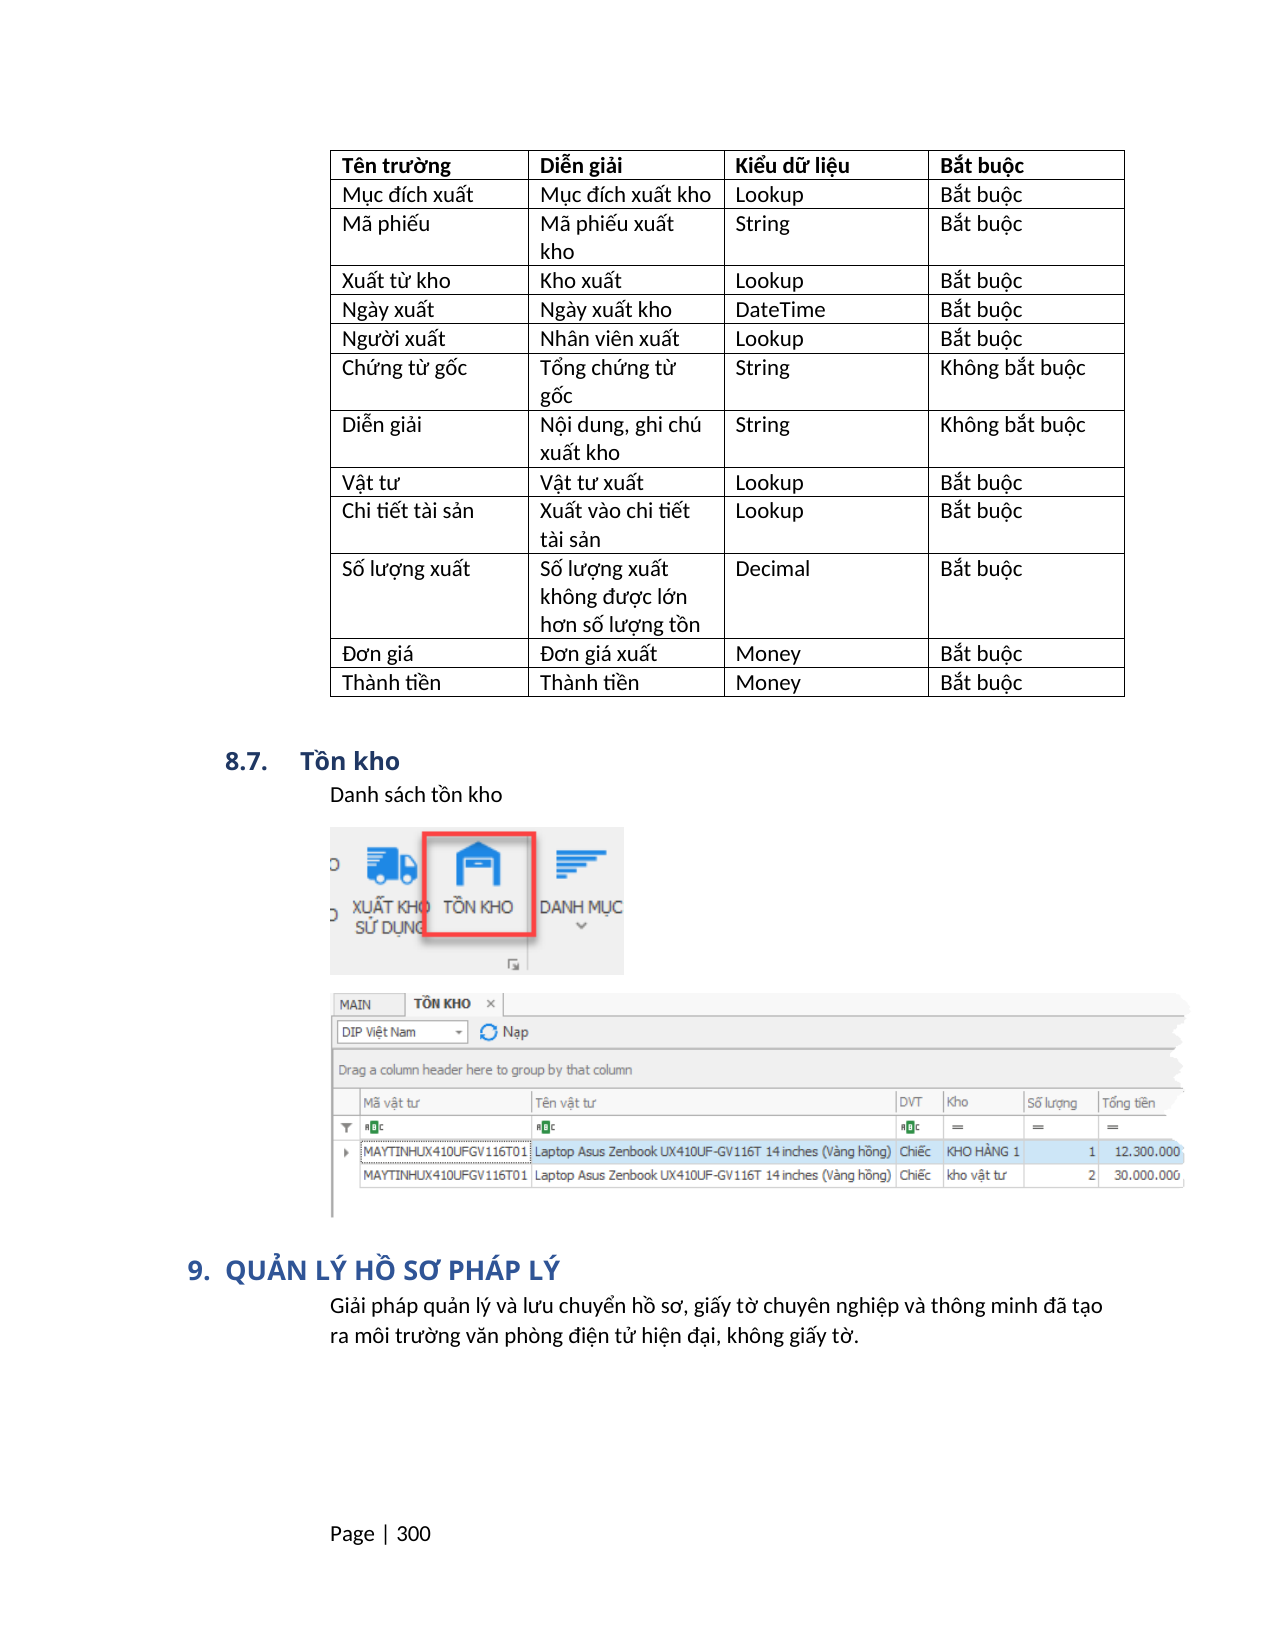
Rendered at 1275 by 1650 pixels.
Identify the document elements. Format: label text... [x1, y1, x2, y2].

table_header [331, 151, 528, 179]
subtitle Tồn kho [225, 744, 1125, 778]
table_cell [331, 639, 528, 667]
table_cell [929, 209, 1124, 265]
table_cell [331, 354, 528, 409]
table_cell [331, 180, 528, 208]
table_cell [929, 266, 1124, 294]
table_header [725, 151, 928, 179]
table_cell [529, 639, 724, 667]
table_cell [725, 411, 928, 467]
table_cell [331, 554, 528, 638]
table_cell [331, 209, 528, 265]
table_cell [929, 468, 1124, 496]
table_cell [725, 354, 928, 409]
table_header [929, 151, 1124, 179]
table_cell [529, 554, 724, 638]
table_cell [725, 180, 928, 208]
picture [330, 993, 1201, 1232]
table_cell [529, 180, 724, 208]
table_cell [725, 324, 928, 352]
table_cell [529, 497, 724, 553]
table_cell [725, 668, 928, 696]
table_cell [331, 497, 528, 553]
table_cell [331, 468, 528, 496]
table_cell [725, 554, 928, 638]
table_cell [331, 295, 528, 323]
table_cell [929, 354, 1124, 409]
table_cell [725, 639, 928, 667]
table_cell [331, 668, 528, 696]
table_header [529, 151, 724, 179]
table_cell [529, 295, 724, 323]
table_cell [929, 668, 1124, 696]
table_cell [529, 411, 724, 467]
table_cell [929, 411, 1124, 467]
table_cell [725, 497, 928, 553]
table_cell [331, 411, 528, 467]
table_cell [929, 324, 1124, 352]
text Giải pháp quản lý và lưu chuyển hồ sơ, giấy tờ chuyên nghiệp và thông minh đã tạo ra môi trường văn phòng điện tử hiện đại, không giấy tờ. [330, 1291, 1125, 1349]
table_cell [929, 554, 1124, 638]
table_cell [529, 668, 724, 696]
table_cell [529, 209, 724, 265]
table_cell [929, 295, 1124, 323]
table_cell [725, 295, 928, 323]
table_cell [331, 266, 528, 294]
picture [330, 827, 624, 975]
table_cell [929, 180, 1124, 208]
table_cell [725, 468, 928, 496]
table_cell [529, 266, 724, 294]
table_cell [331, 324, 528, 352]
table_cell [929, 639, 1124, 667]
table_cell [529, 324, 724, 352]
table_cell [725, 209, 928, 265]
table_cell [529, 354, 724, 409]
subtitle QUẢN LÝ HỒ SƠ PHÁP LÝ [187, 1251, 1125, 1288]
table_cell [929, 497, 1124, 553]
text Danh sách tồn kho [330, 781, 1125, 809]
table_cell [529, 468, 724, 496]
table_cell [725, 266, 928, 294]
